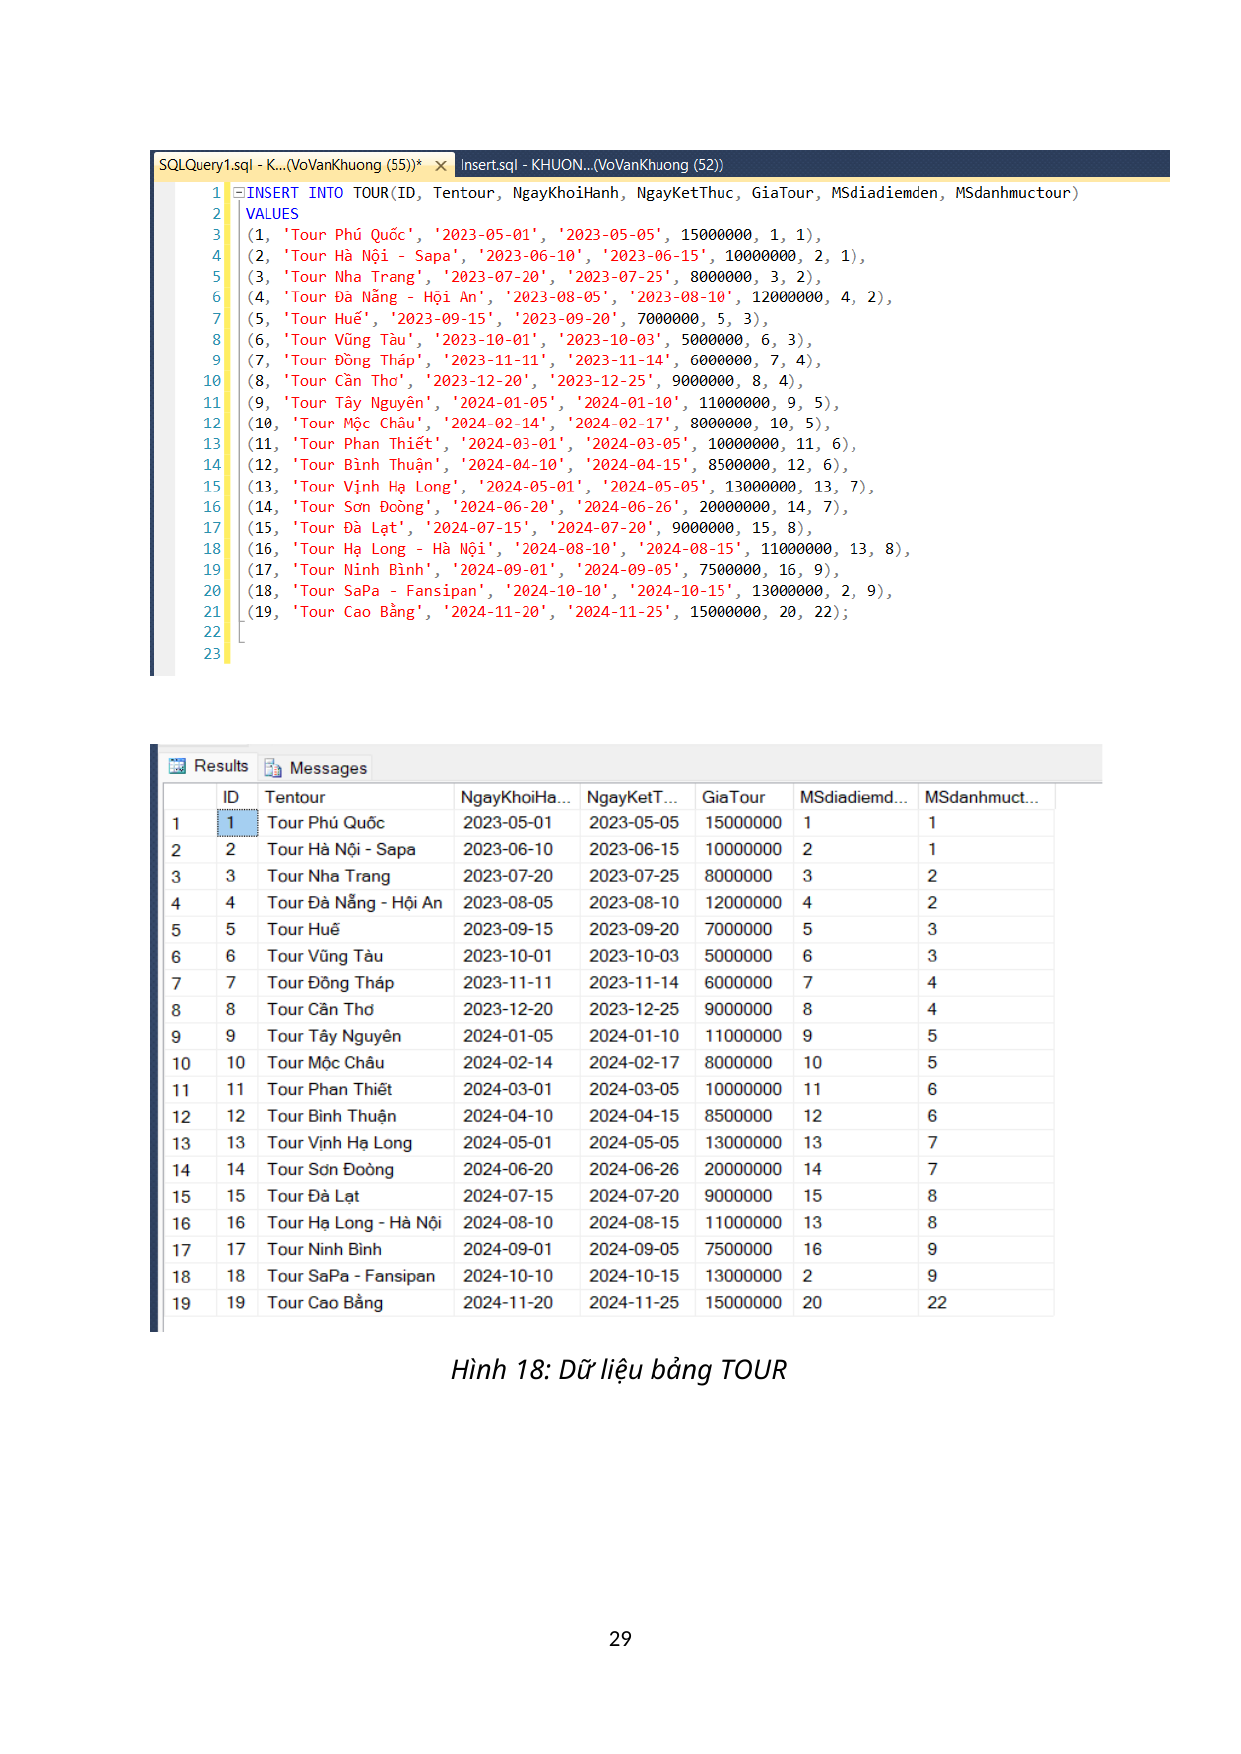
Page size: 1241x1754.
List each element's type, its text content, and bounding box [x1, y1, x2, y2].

picture [150, 150, 1170, 676]
picture [150, 744, 1103, 1332]
text Hình 18: Dữ liệu bảng TOUR [150, 1351, 1090, 1388]
